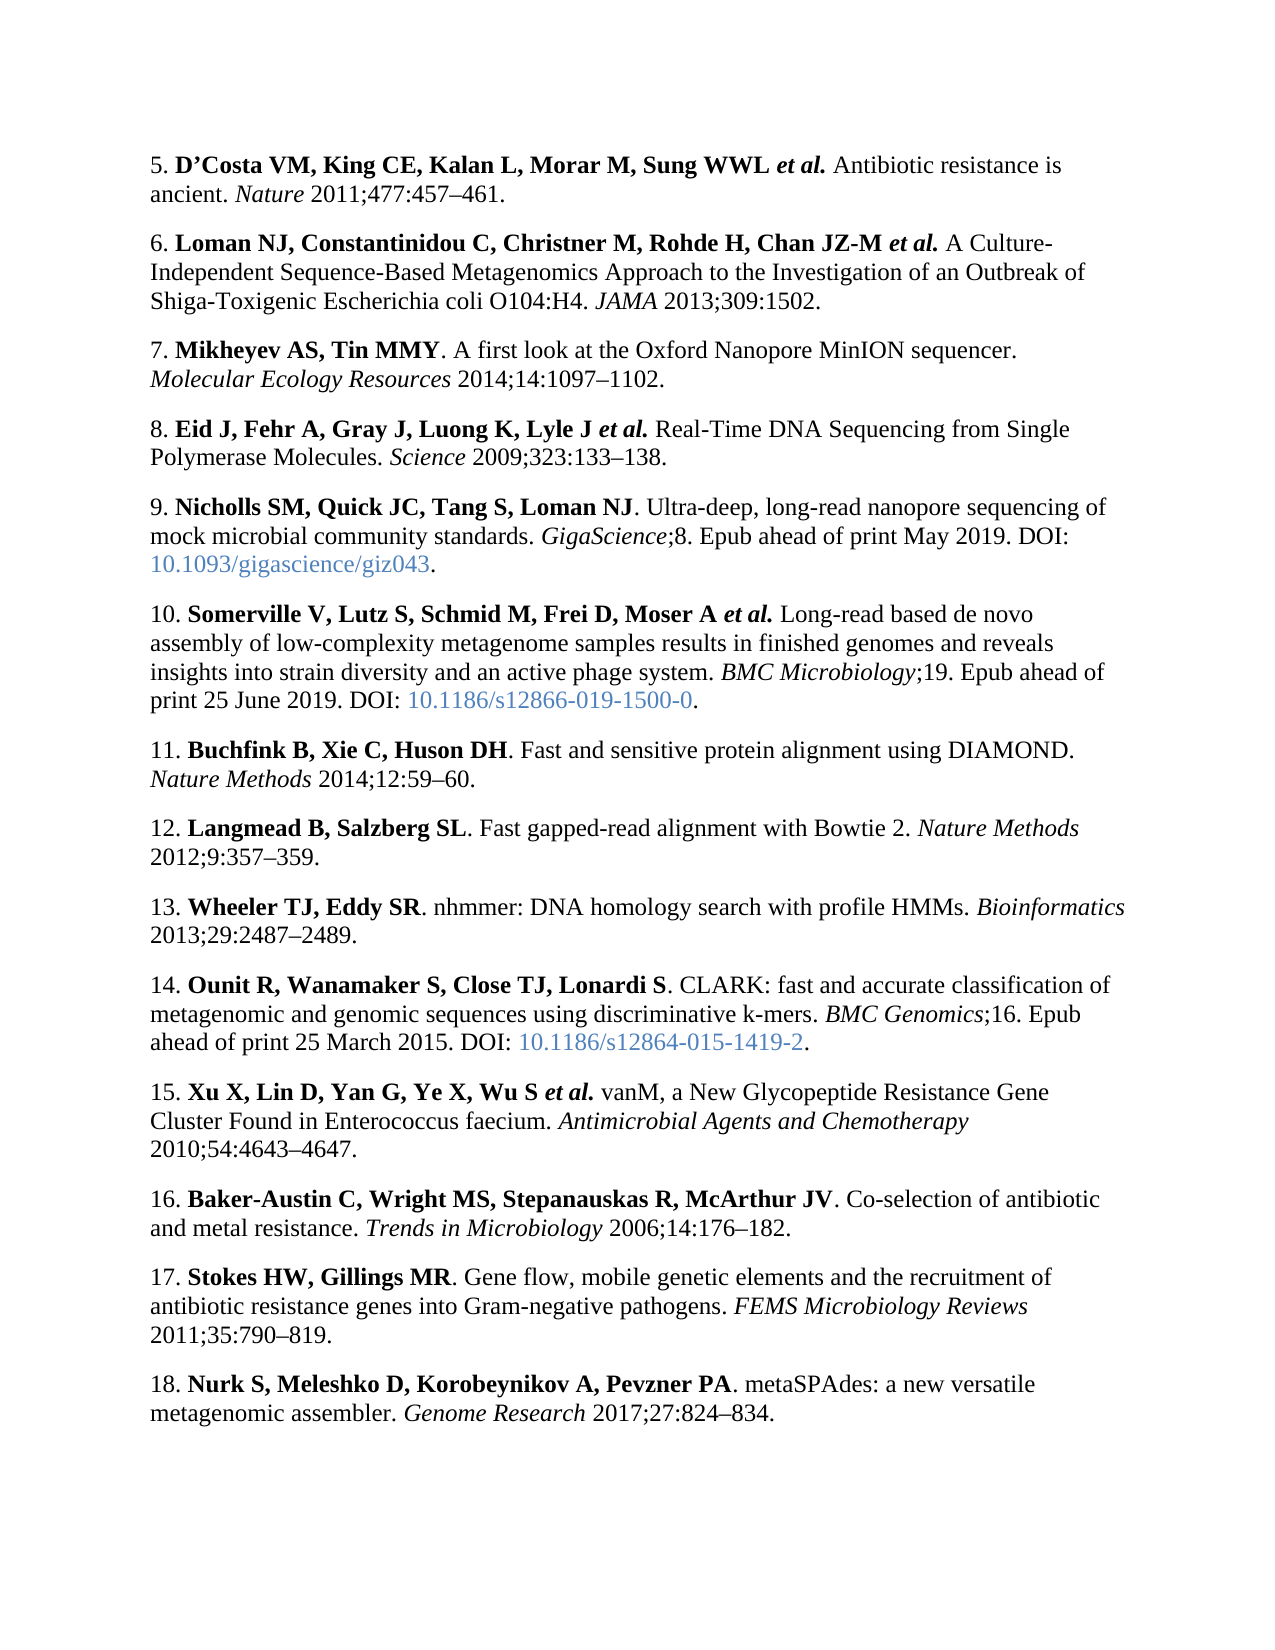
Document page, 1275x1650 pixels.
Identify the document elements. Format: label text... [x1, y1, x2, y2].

text 16. Baker-Austin C, Wright MS, Stepanauskas R, McArthur JV. Co-selection of antibiotic and metal resistance. Trends in Microbiology 2006;14:176–182. [150, 1184, 1125, 1242]
text 9. Nicholls SM, Quick JC, Tang S, Loman NJ. Ultra-deep, long-read nanopore sequencing of mock microbial community standards. GigaScience;8. Epub ahead of print May 2019. DOI: 10.1093/gigascience/giz043. [150, 492, 1125, 578]
text 17. Stokes HW, Gillings MR. Gene flow, mobile genetic elements and the recruitment of antibiotic resistance genes into Gram-negative pathogens. FEMS Microbiology Reviews 2011;35:790–819. [150, 1262, 1125, 1349]
text 10. Somerville V, Lutz S, Schmid M, Frei D, Moser A et al. Long-read based de novo assembly of low-complexity metagenome samples results in finished genomes and reveals insights into strain diversity and an active phage system. BMC Microbiology;19. Epub ahead of print 25 June 2019. DOI: 10.1186/s12866-019-1500-0. [150, 599, 1125, 714]
text 18. Nurk S, Meleshko D, Korobeynikov A, Pevzner PA. metaSPAdes: a new versatile metagenomic assembler. Genome Research 2017;27:824–834. [150, 1369, 1125, 1427]
text 6. Loman NJ, Constantinidou C, Christner M, Rohde H, Chan JZ-M et al. A Culture-Independent Sequence-Based Metagenomics Approach to the Investigation of an Outbreak of Shiga-Toxigenic Escherichia coli O104:H4. JAMA 2013;309:1502. [150, 228, 1125, 314]
text 14. Ounit R, Wanamaker S, Close TJ, Lonardi S. CLARK: fast and accurate classification of metagenomic and genomic sequences using discriminative k-mers. BMC Genomics;16. Epub ahead of print 25 March 2015. DOI: 10.1186/s12864-015-1419-2. [150, 970, 1125, 1056]
text 8. Eid J, Fehr A, Gray J, Luong K, Lyle J et al. Real-Time DNA Sequencing from Single Polymerase Molecules. Science 2009;323:133–138. [150, 414, 1125, 471]
text 11. Buchfink B, Xie C, Huson DH. Fast and sensitive protein alignment using DIAMOND. Nature Methods 2014;12:59–60. [150, 735, 1125, 792]
text 13. Wheeler TJ, Eddy SR. nhmmer: DNA homology search with profile HMMs. Bioinformatics 2013;29:2487–2489. [150, 892, 1125, 949]
text 7. Mikheyev AS, Tin MMY. A first look at the Oxford Nanopore MinION sequencer. Molecular Ecology Resources 2014;14:1097–1102. [150, 335, 1125, 393]
text 12. Langmead B, Salzberg SL. Fast gapped-read alignment with Bowtie 2. Nature Methods 2012;9:357–359. [150, 813, 1125, 871]
text 15. Xu X, Lin D, Yan G, Ye X, Wu S et al. vanM, a New Glycopeptide Resistance Gene Cluster Found in Enterococcus faecium. Antimicrobial Agents and Chemotherapy 2010;54:4643–4647. [150, 1077, 1125, 1163]
text 5. D’Costa VM, King CE, Kalan L, Morar M, Sung WWL et al. Antibiotic resistance is ancient. Nature 2011;477:457–461. [150, 150, 1125, 207]
